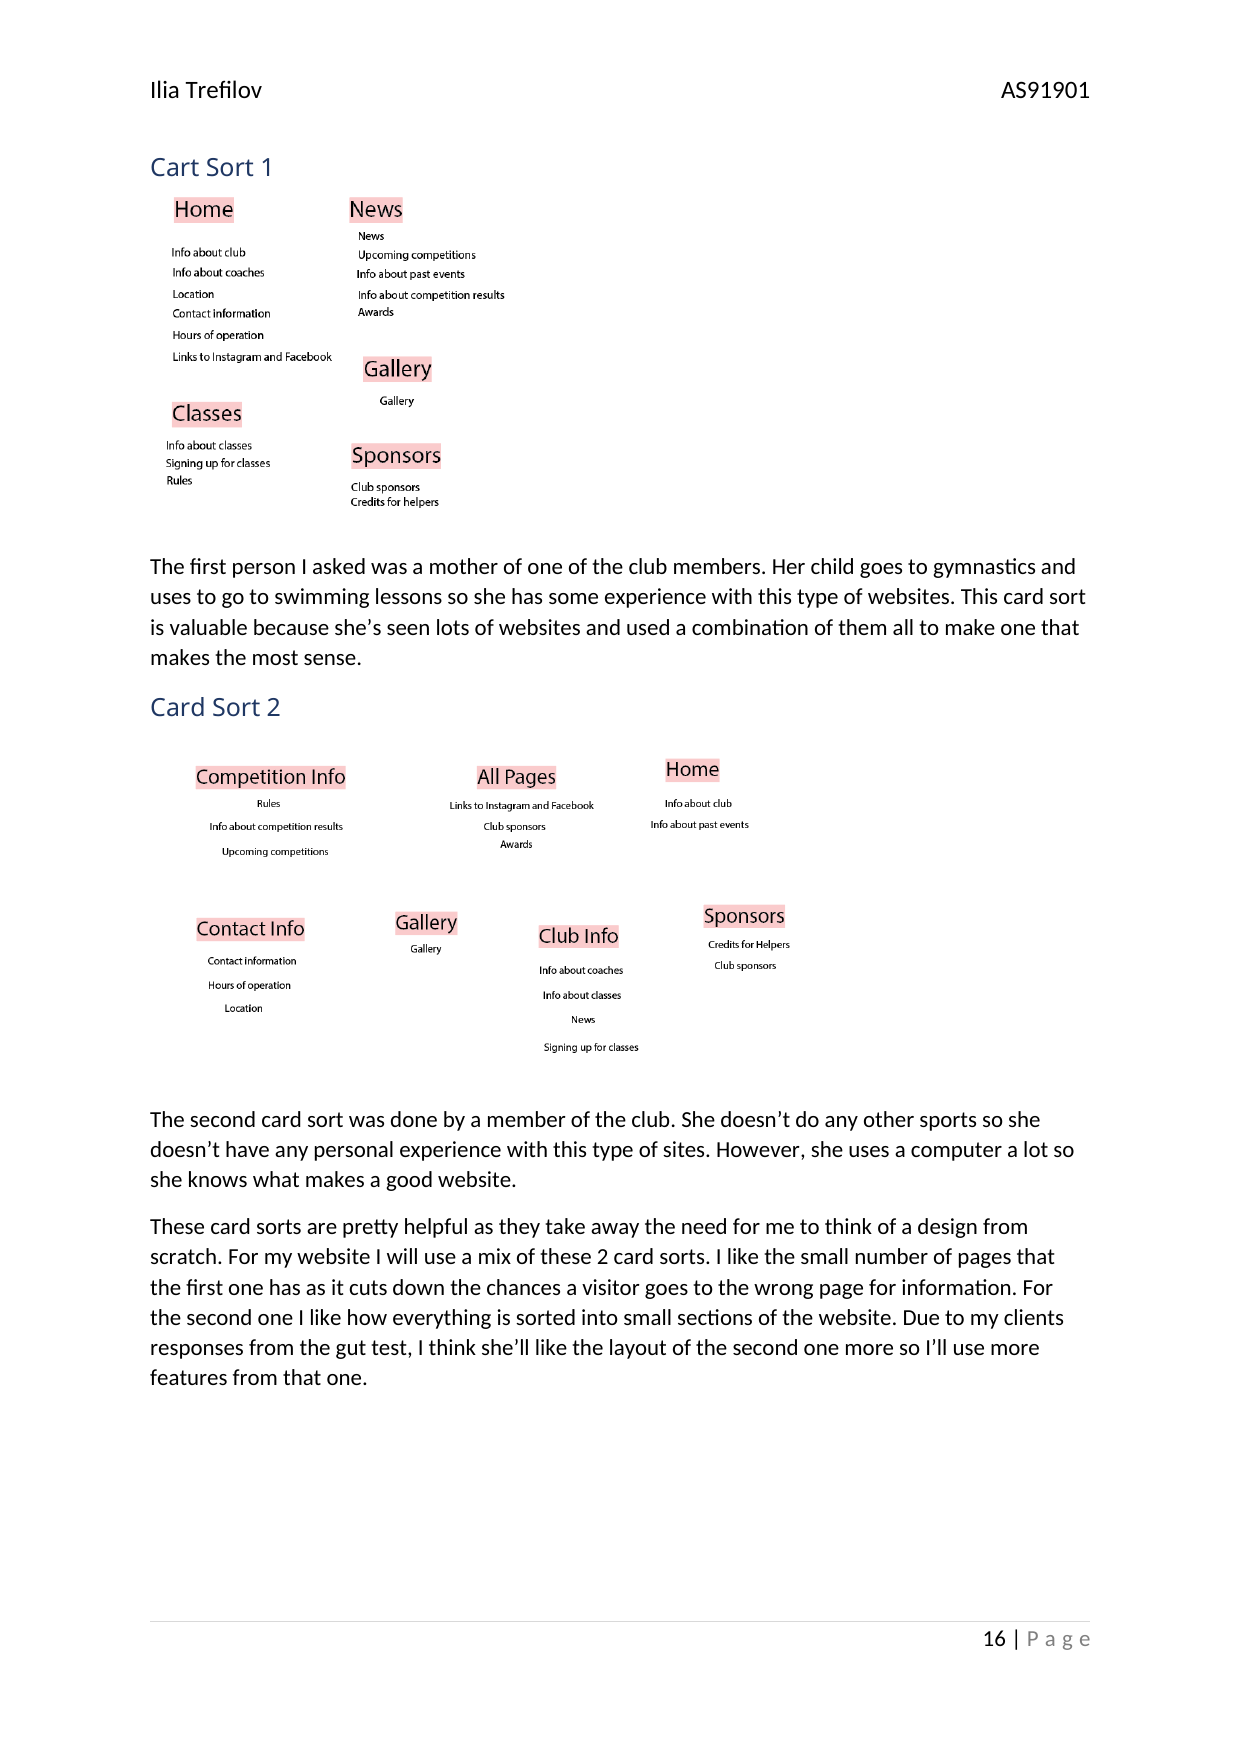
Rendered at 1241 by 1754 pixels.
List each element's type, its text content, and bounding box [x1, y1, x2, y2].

subtitle Cart Sort 1 [150, 150, 1090, 184]
subtitle Card Sort 2 [150, 690, 1090, 724]
text These card sorts are pretty helpful as they take away the need for me to think of a design from scratch. For my website I will use a mix of these 2 card sorts. I like the small number of pages that the first one has as it cuts down the chances a visitor goes to the wrong page for information. For the second one I like how everything is sorted into small sections of the website. Due to my clients responses from the gut test, I think she’ll like the layout of the second one more so I’ll use more features from that one. [150, 1212, 1090, 1391]
text The second card sort was done by a member of the club. She doesn’t do any other sports so she doesn’t have any personal experience with this type of sites. However, she uses a computer a lot so she knows what makes a good website. [150, 1105, 1090, 1193]
picture [150, 726, 810, 1087]
text The first person I asked was a mother of one of the club members. Her child goes to gymnastics and uses to go to swimming lessons so she has some experience with this type of websites. This card sort is valuable because she’s seen lots of websites and used a combination of them all to make one that makes the most sense. [150, 552, 1090, 671]
picture [150, 186, 519, 534]
